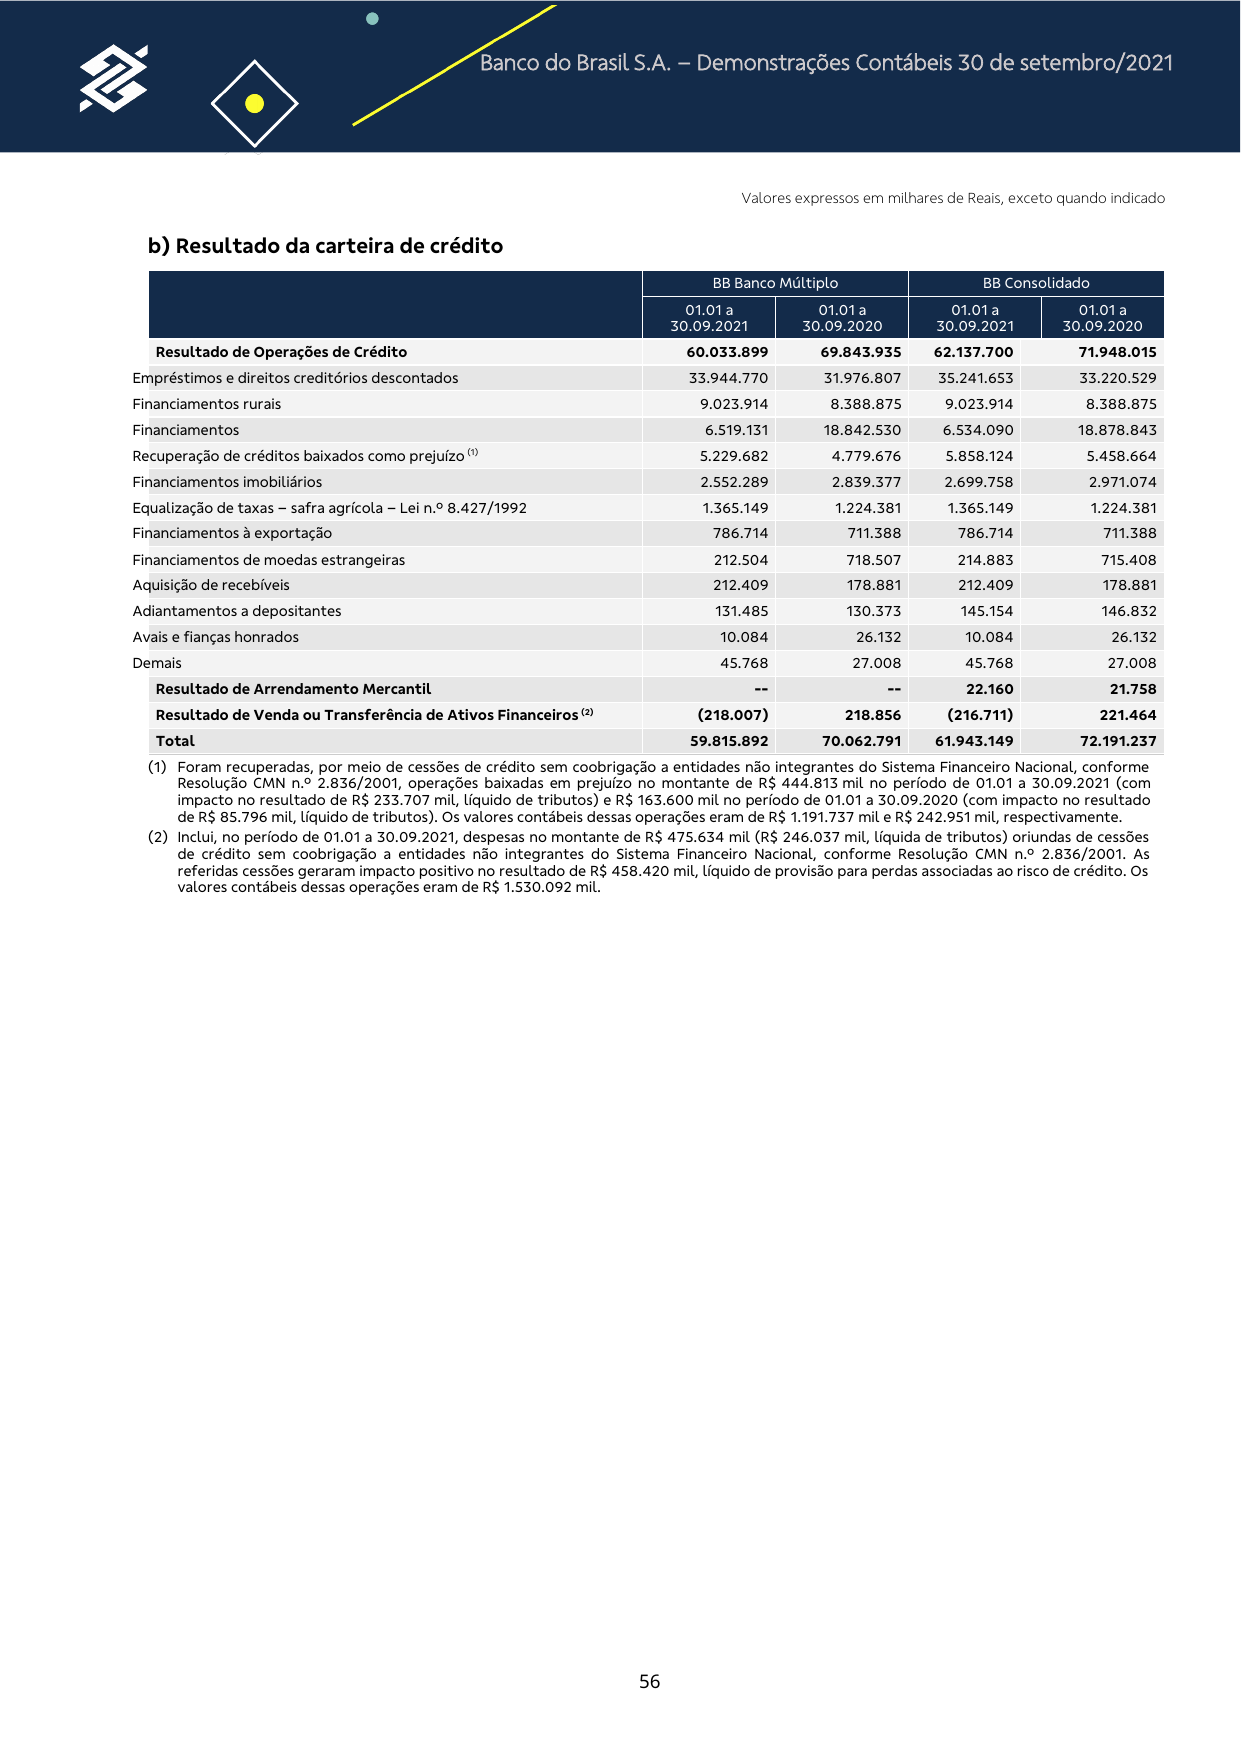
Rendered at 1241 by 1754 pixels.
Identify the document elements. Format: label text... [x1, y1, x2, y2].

picture [79, 44, 148, 113]
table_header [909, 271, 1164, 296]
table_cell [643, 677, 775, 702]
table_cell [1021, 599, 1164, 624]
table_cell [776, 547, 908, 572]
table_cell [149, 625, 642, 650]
text (2) Inclui, no período de 01.01 a 30.09.2021, despesas no montante de R$ 475.634 mil (R$ 246.037 mil, líquida de tributos) oriundas de cessões de crédito sem coobrigação a entidades não integrantes do Sistema Financeiro Nacional, conforme Resolução CMN n.º 2.836/2001. As referidas cessões geraram impacto positivo no resultado de R$ 458.420 mil, líquido de provisão para perdas associadas ao risco de crédito. Os valores contábeis dessas operações eram de R$ 1.530.092 mil. [148, 829, 1152, 895]
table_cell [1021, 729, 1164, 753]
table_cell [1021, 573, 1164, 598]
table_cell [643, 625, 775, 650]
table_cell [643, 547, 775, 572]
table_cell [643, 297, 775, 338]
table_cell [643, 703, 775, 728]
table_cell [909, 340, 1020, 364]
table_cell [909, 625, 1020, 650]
picture [210, 5, 588, 148]
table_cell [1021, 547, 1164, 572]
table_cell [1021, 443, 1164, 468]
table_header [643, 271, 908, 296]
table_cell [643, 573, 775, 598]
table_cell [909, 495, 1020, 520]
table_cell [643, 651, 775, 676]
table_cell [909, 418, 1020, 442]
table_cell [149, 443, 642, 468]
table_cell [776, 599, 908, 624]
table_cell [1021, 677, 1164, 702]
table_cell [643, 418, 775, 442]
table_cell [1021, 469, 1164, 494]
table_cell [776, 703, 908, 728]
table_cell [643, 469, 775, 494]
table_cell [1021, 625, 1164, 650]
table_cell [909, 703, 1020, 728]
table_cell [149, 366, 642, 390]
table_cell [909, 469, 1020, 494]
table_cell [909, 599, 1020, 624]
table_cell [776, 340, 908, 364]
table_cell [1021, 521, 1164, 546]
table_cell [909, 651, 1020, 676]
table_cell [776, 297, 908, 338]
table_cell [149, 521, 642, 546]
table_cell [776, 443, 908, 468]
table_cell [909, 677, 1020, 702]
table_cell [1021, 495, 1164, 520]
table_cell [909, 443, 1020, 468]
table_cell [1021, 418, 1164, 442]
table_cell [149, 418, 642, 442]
text (1) Foram recuperadas, por meio de cessões de crédito sem coobrigação a entidades não integrantes do Sistema Financeiro Nacional, conforme Resolução CMN n.º 2.836/2001, operações baixadas em prejuízo no montante de R$ 444.813 mil no período de 01.01 a 30.09.2021 (com impacto no resultado de R$ 233.707 mil, líquido de tributos) e R$ 163.600 mil no período de 01.01 a 30.09.2020 (com impacto no resultado de R$ 85.796 mil, líquido de tributos). Os valores contábeis dessas operações eram de R$ 1.191.737 mil e R$ 242.951 mil, respectivamente. [148, 759, 1152, 825]
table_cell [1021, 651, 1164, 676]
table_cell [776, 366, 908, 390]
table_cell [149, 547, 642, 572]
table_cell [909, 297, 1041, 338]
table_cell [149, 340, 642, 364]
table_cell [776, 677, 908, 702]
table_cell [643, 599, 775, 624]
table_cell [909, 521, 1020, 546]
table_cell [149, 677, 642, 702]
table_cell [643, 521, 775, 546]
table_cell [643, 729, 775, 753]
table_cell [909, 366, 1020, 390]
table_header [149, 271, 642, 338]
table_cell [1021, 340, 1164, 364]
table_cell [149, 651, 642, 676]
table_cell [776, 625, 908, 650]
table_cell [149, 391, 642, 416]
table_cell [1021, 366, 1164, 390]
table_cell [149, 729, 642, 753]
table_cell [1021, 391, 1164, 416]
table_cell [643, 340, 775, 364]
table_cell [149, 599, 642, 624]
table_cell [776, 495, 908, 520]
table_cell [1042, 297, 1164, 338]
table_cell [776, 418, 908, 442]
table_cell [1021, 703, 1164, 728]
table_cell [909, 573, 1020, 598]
text ) Resultado da carteira de crédito [148, 234, 1152, 258]
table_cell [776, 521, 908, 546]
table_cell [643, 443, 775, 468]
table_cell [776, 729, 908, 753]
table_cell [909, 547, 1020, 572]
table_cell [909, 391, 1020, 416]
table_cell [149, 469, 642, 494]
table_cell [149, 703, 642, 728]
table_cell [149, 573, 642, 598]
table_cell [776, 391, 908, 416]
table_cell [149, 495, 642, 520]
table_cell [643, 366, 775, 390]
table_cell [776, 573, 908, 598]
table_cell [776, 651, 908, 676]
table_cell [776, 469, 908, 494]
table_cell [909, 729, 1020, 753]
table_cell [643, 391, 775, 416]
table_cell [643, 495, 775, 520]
